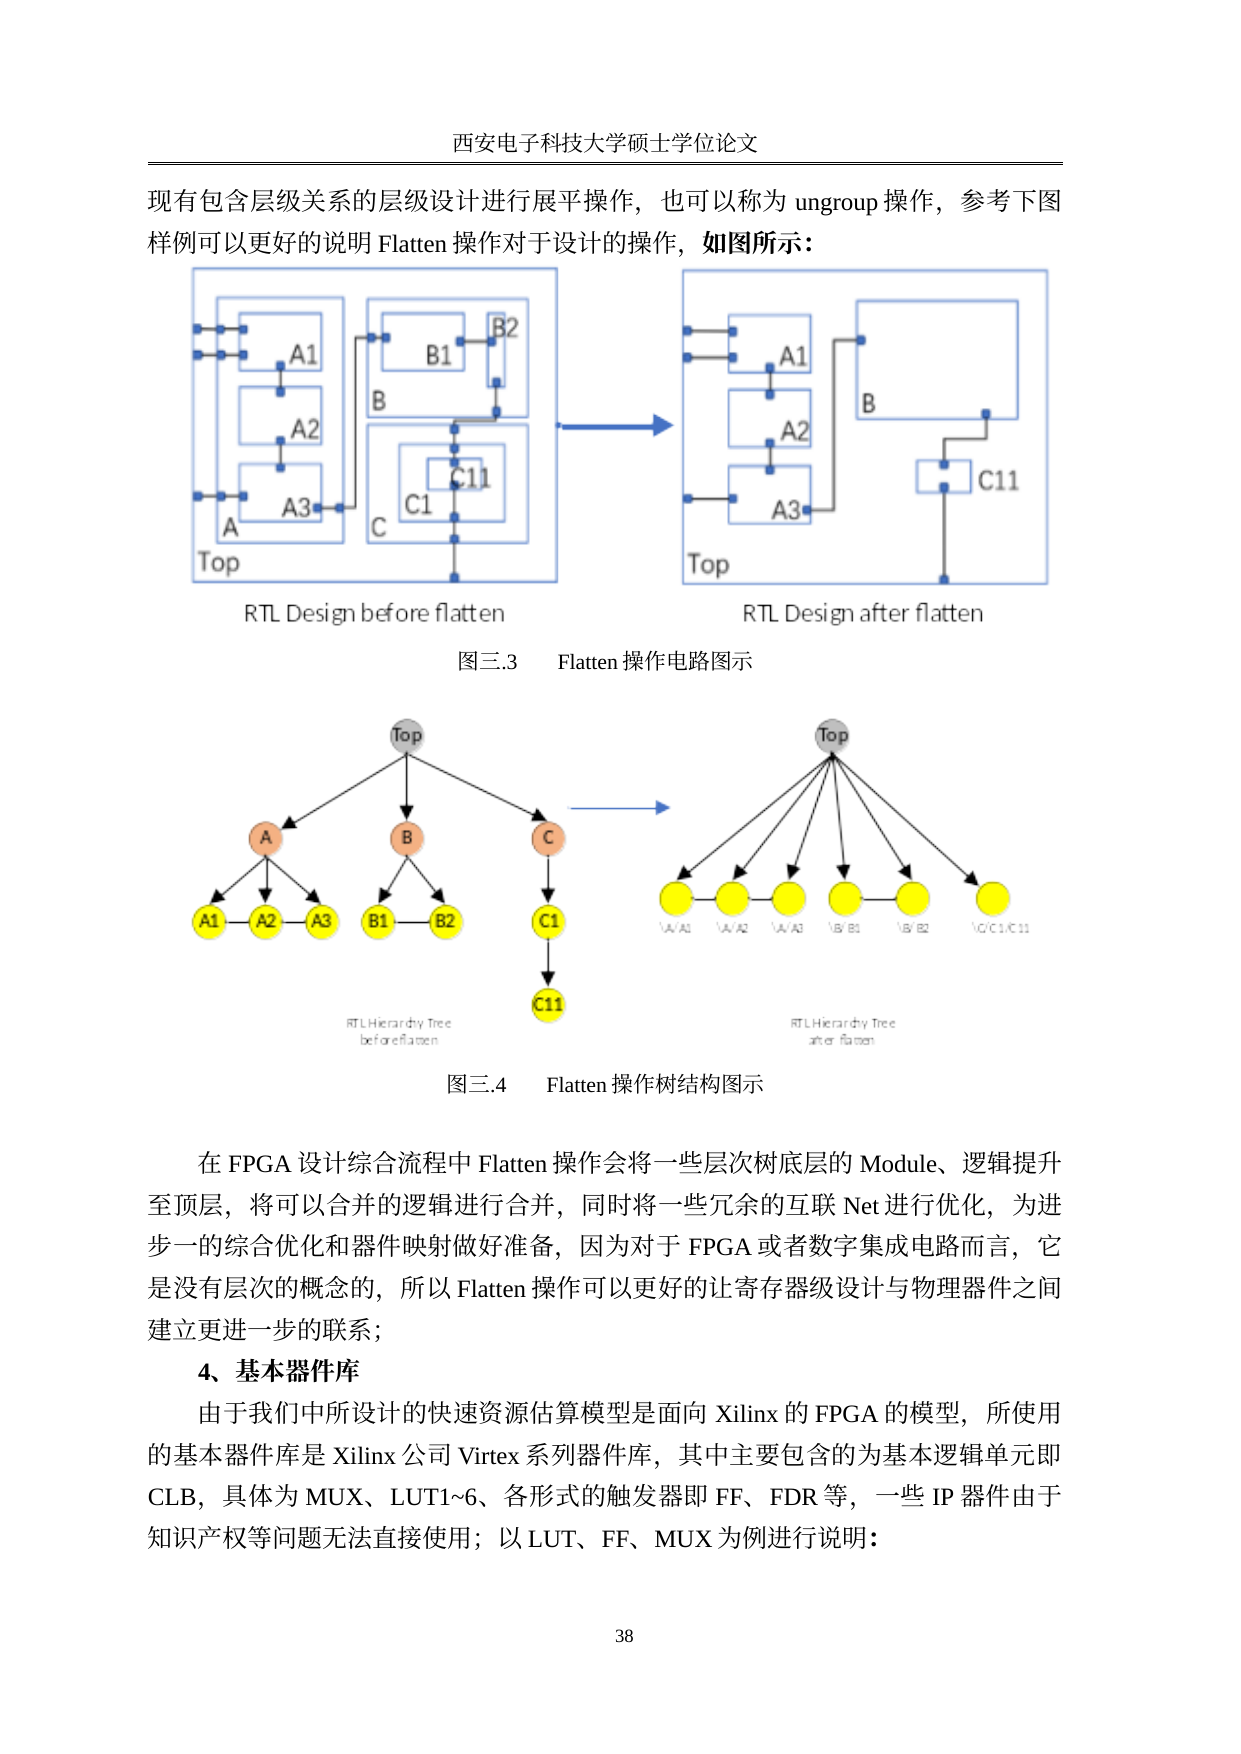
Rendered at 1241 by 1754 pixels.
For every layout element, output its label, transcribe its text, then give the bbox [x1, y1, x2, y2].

text 由于我们中所设计的快速资源估算模型是面向Xilinx的FPGA的模型，所使用的基本器件库是Xilinx公司Virtex系列器件库，其中主要包含的为基本逻辑单元即CLB，具体为MUX、LUT1~6、各形式的触发器即FF、FDR等，一些IP器件由于知识产权等问题无法直接使用；以LUT、FF、MUX为例进行说明： [148, 1389, 1063, 1556]
text 4、基本器件库 [148, 1347, 1063, 1389]
text Flatten操作电路图示 [148, 644, 1063, 675]
text 在FPGA设计综合流程中Flatten操作会将一些层次树底层的Module、逻辑提升至顶层，将可以合并的逻辑进行合并，同时将一些冗余的互联Net进行优化，为进步一的综合优化和器件映射做好准备，因为对于FPGA或者数字集成电路而言，它是没有层次的概念的，所以Flatten操作可以更好的让寄存器级设计与物理器件之间建立更进一步的联系； [148, 1139, 1063, 1347]
text 在步骤2的基础上，我们将对设计进行Flatten操作，Flatten操作顾名思义是将现有包含层级关系的层级设计进行展平操作，也可以称为ungroup操作，参考下图样例可以更好的说明Flatten操作对于设计的操作，如图所示： [148, 177, 1063, 261]
text Flatten操作树结构图示 [148, 1067, 1063, 1098]
